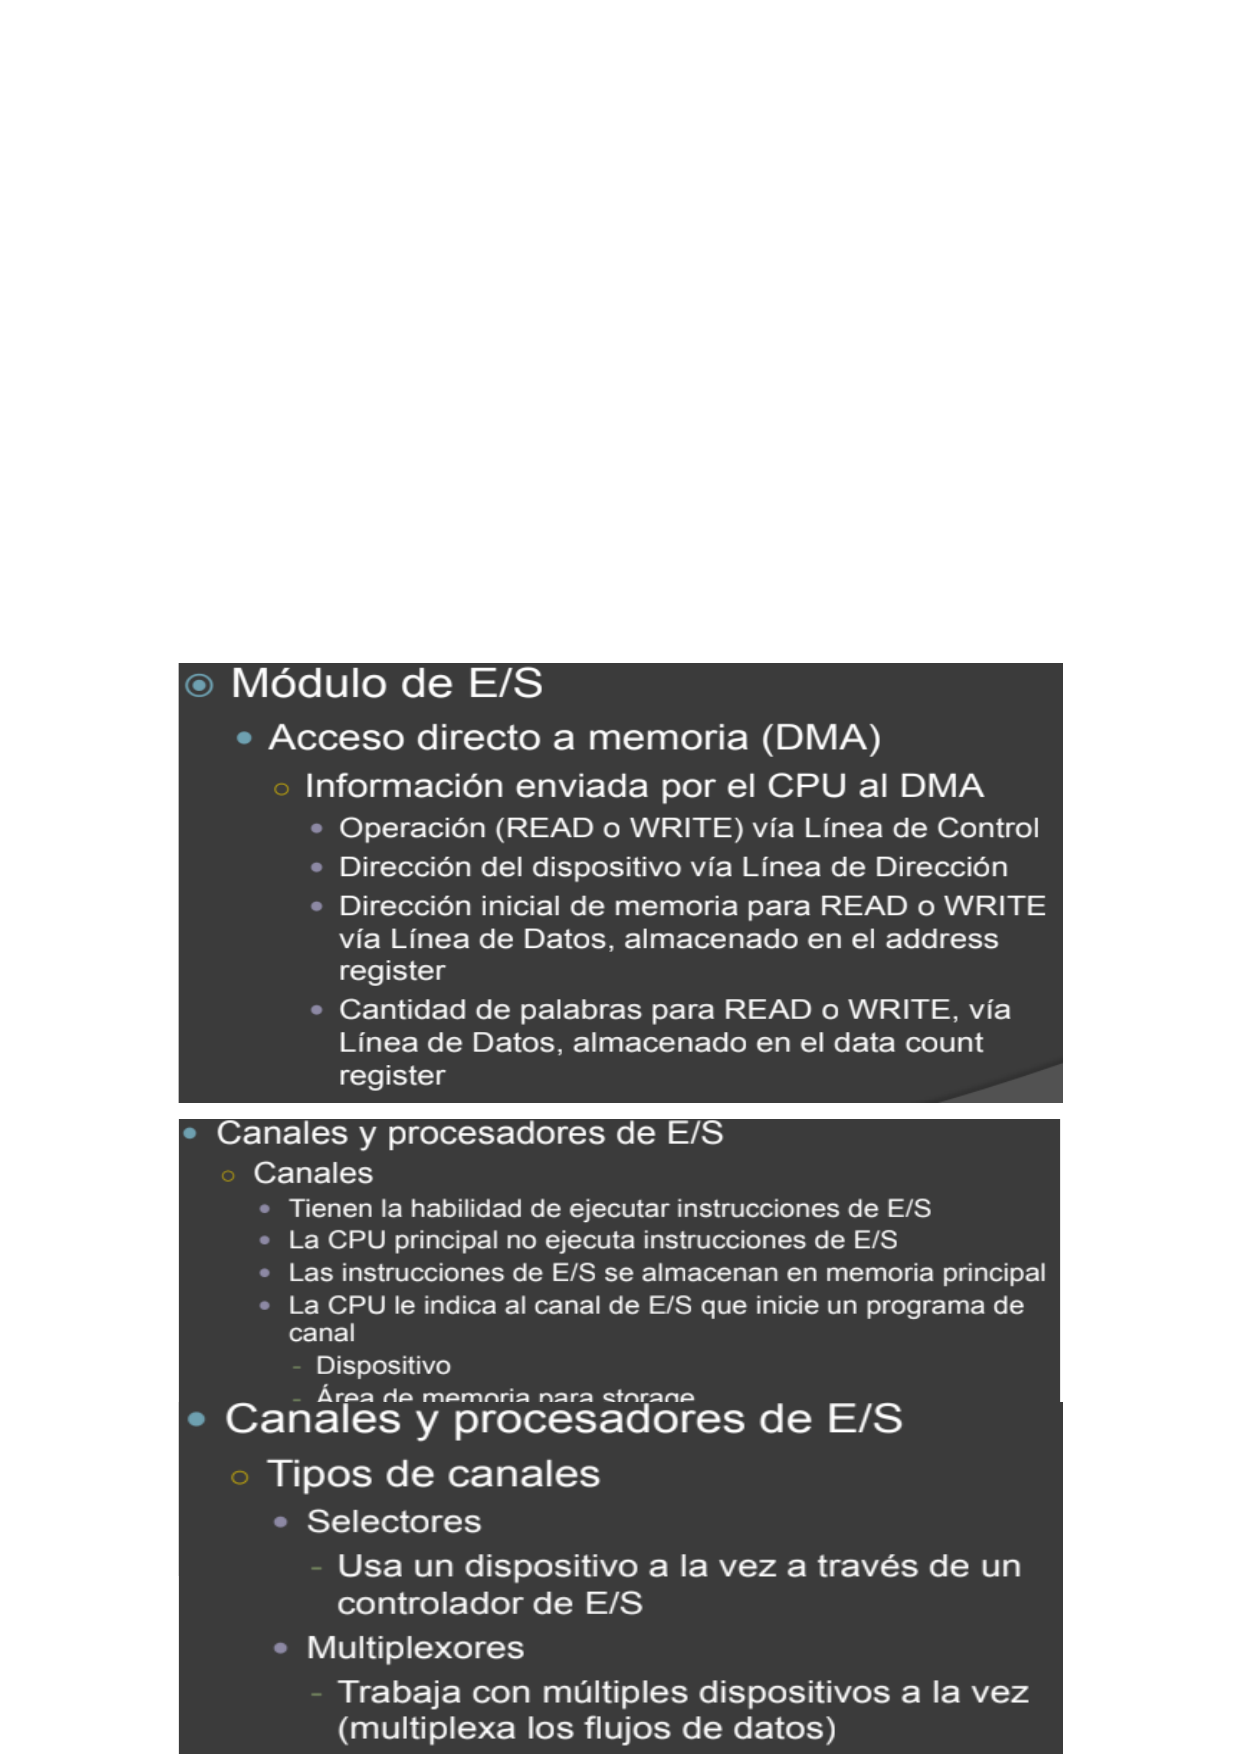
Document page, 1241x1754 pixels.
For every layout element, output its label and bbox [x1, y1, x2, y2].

picture [178, 663, 1063, 1103]
picture [178, 1119, 1063, 1754]
